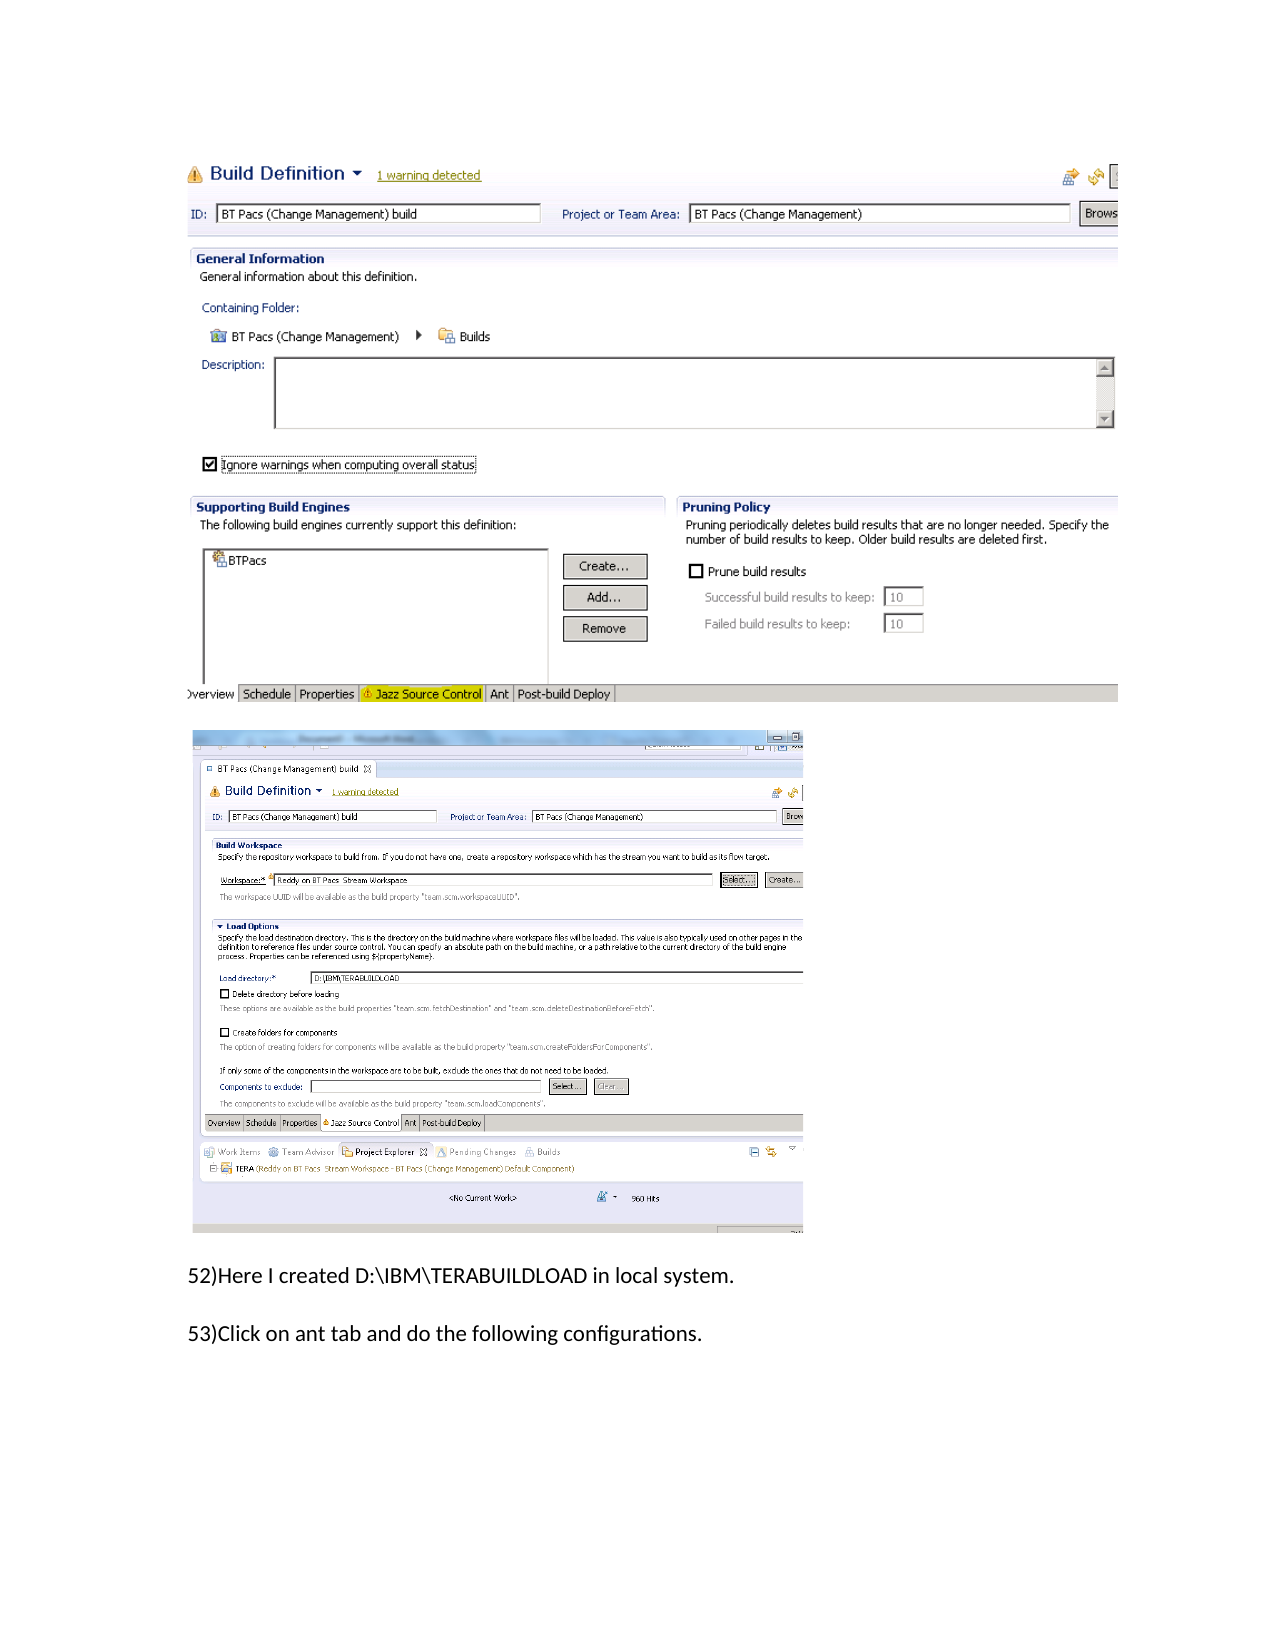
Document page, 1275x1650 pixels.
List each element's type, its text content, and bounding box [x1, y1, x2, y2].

picture [192, 730, 804, 1233]
picture [187, 153, 1118, 702]
text 53)Click on ant tab and do the following configurations. [187, 1319, 1125, 1347]
text 52)Here I created D:\IBM\TERABUILDLOAD in local system. [187, 1262, 1125, 1290]
